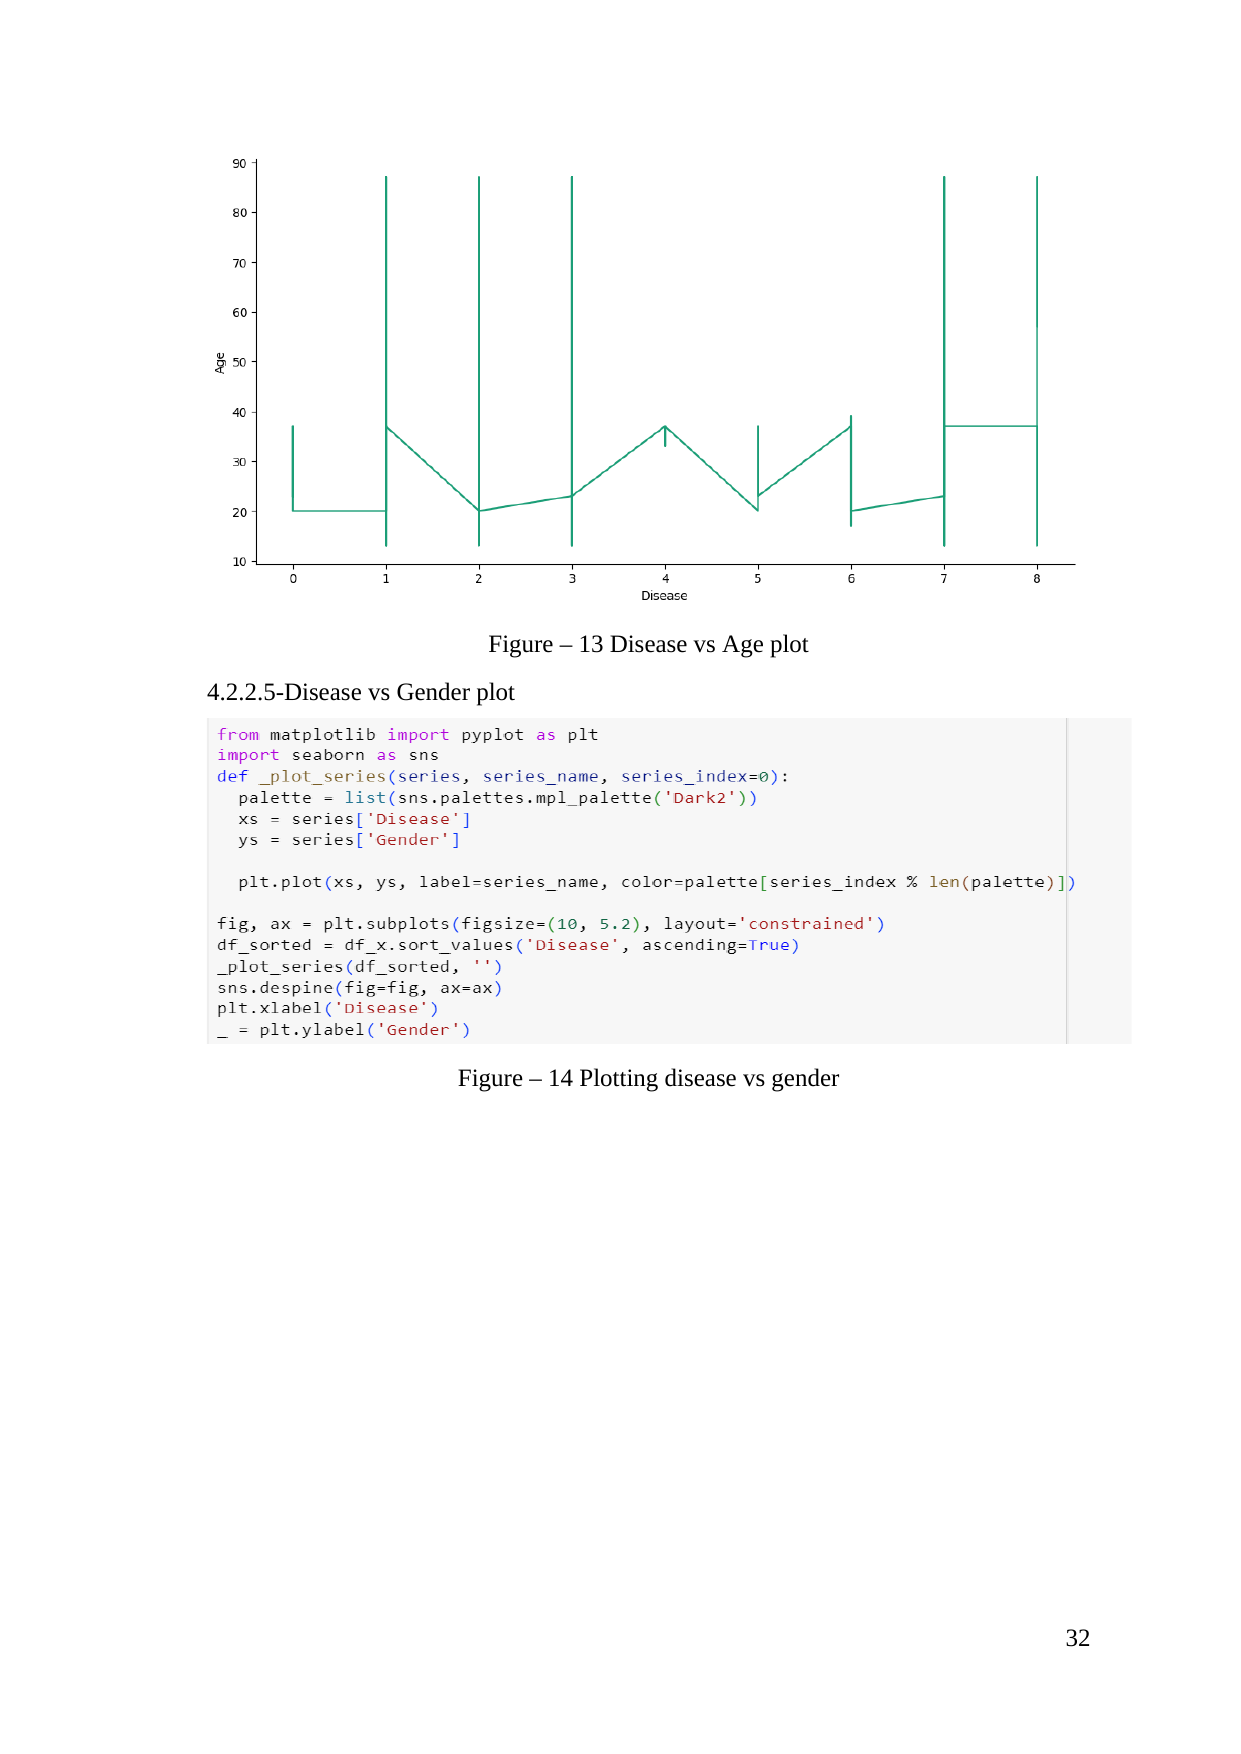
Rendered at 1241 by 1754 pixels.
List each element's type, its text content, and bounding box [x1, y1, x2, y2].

text Figure – 14 Plotting disease vs gender [207, 1063, 1090, 1092]
picture [206, 718, 1132, 1044]
text Figure – 13 Disease vs Age plot [207, 629, 1090, 658]
picture [206, 150, 1082, 610]
subtitle 4.2.2.5-Disease vs Gender plot [207, 677, 1090, 705]
